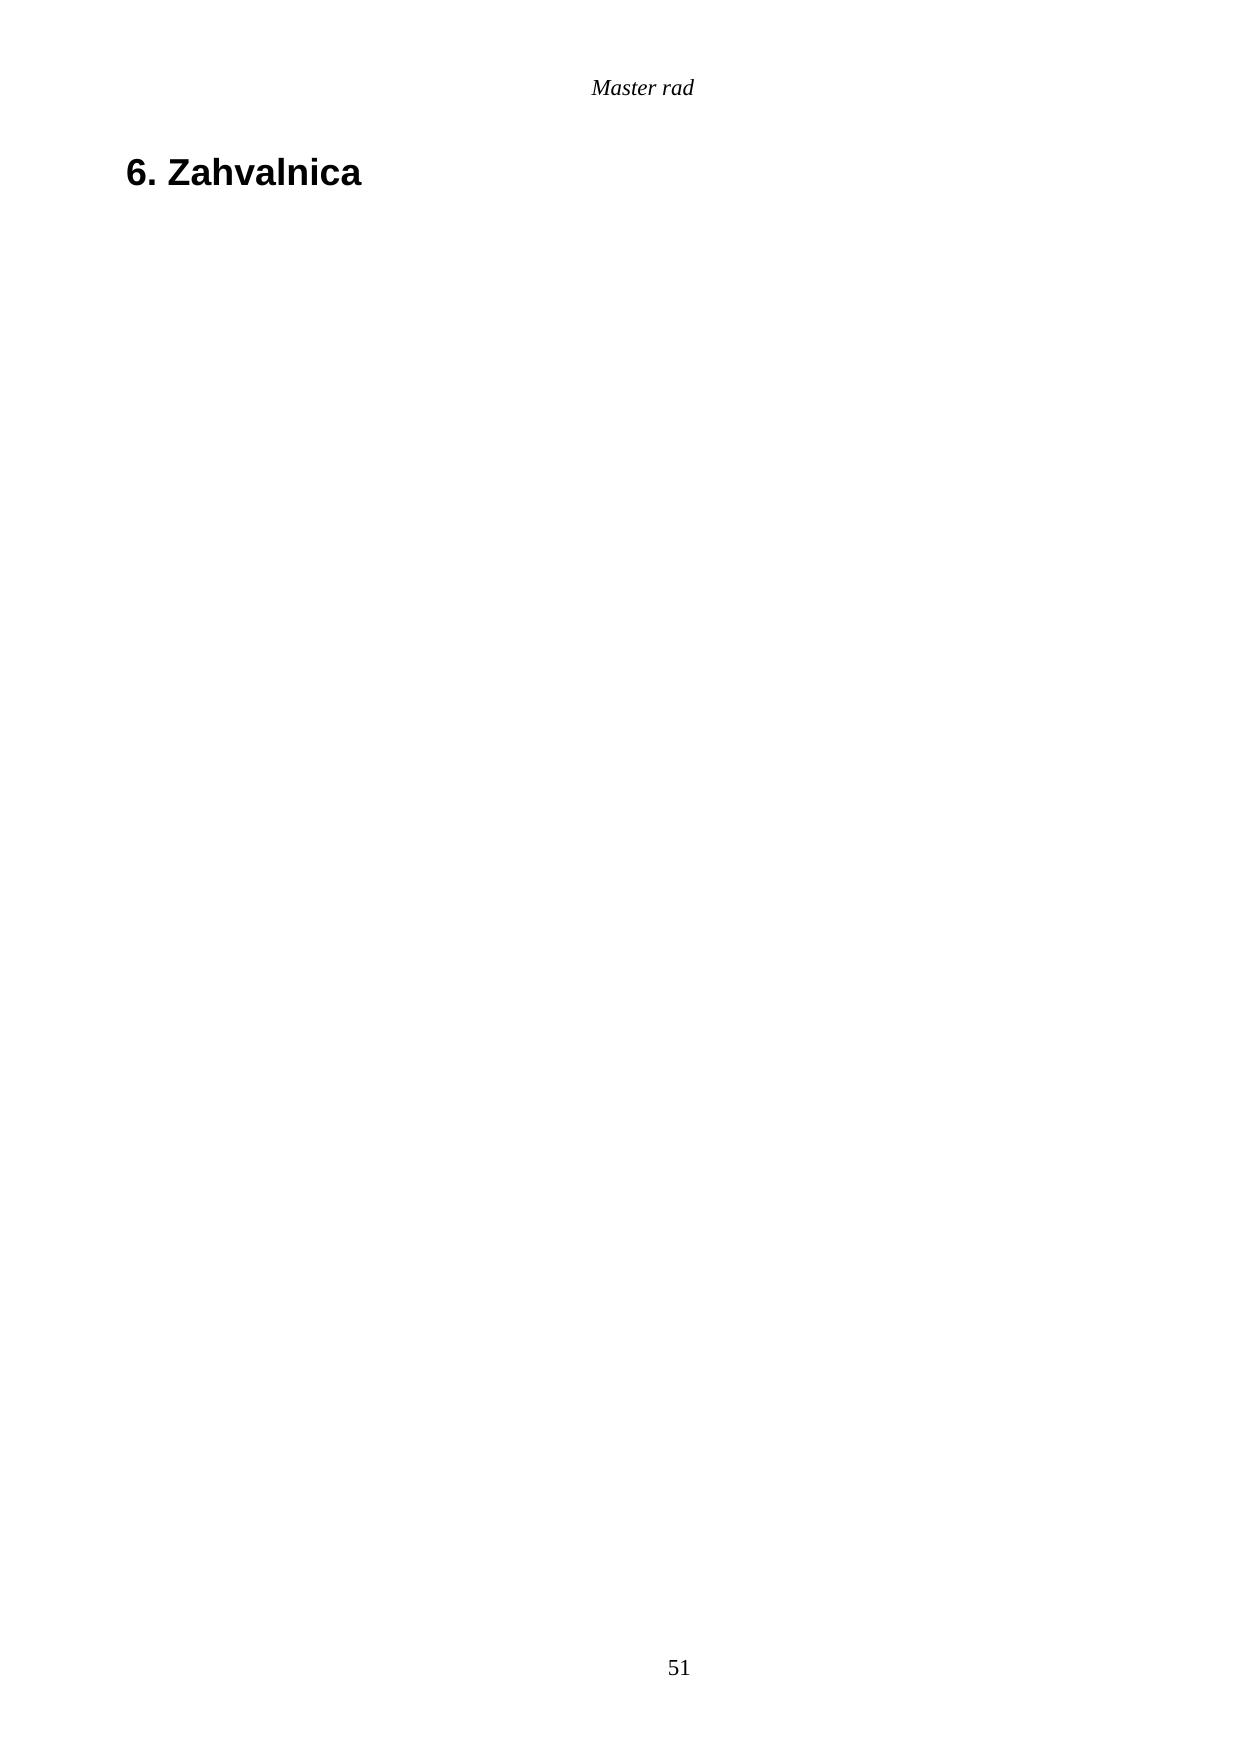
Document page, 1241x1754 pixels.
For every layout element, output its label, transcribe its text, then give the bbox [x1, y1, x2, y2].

subtitle Zahvalnica [89, 150, 1128, 193]
